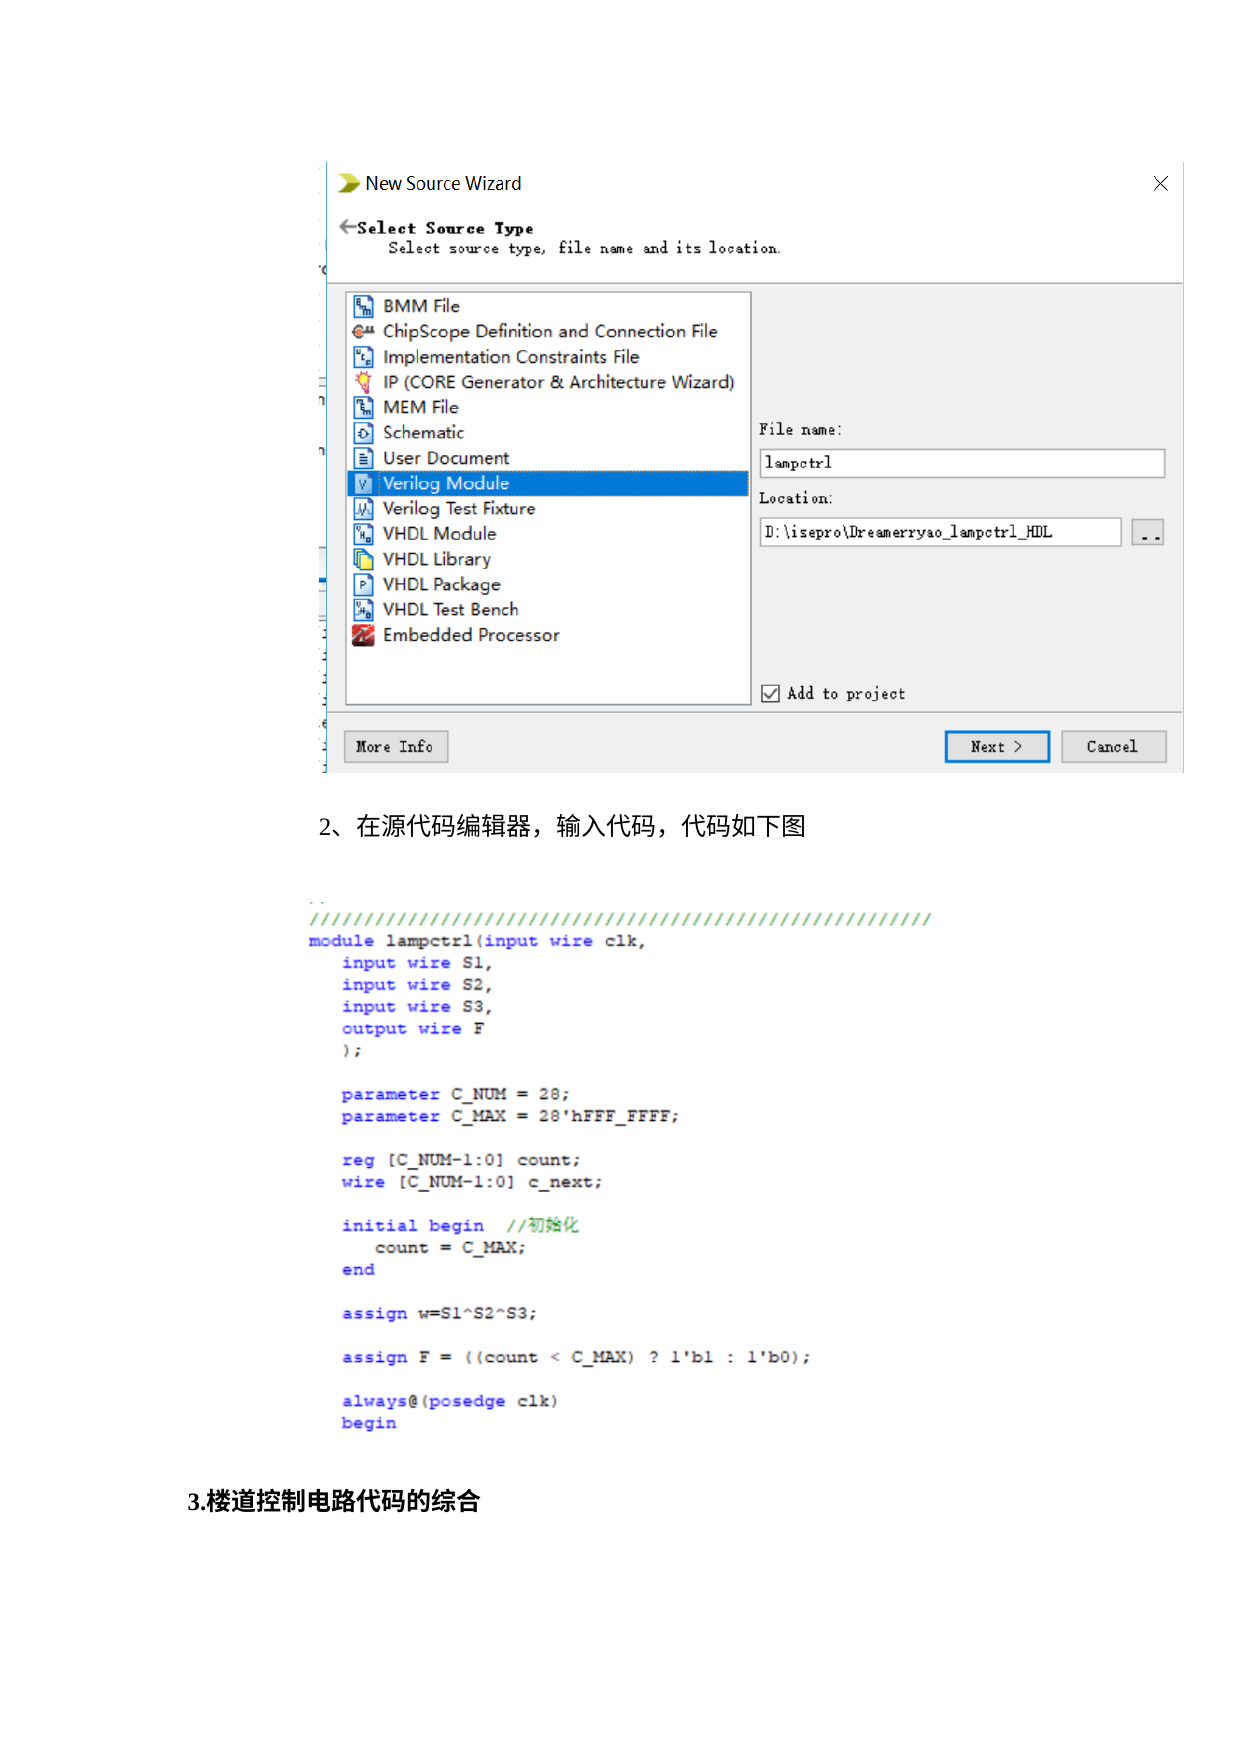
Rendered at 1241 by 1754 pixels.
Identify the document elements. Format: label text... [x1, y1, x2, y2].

text 2、在源代码编辑器，输入代码，代码如下图 [269, 792, 1053, 857]
picture [318, 162, 1184, 773]
picture [309, 902, 932, 1434]
list 3.楼道控制电路代码的综合 [187, 1467, 1053, 1532]
